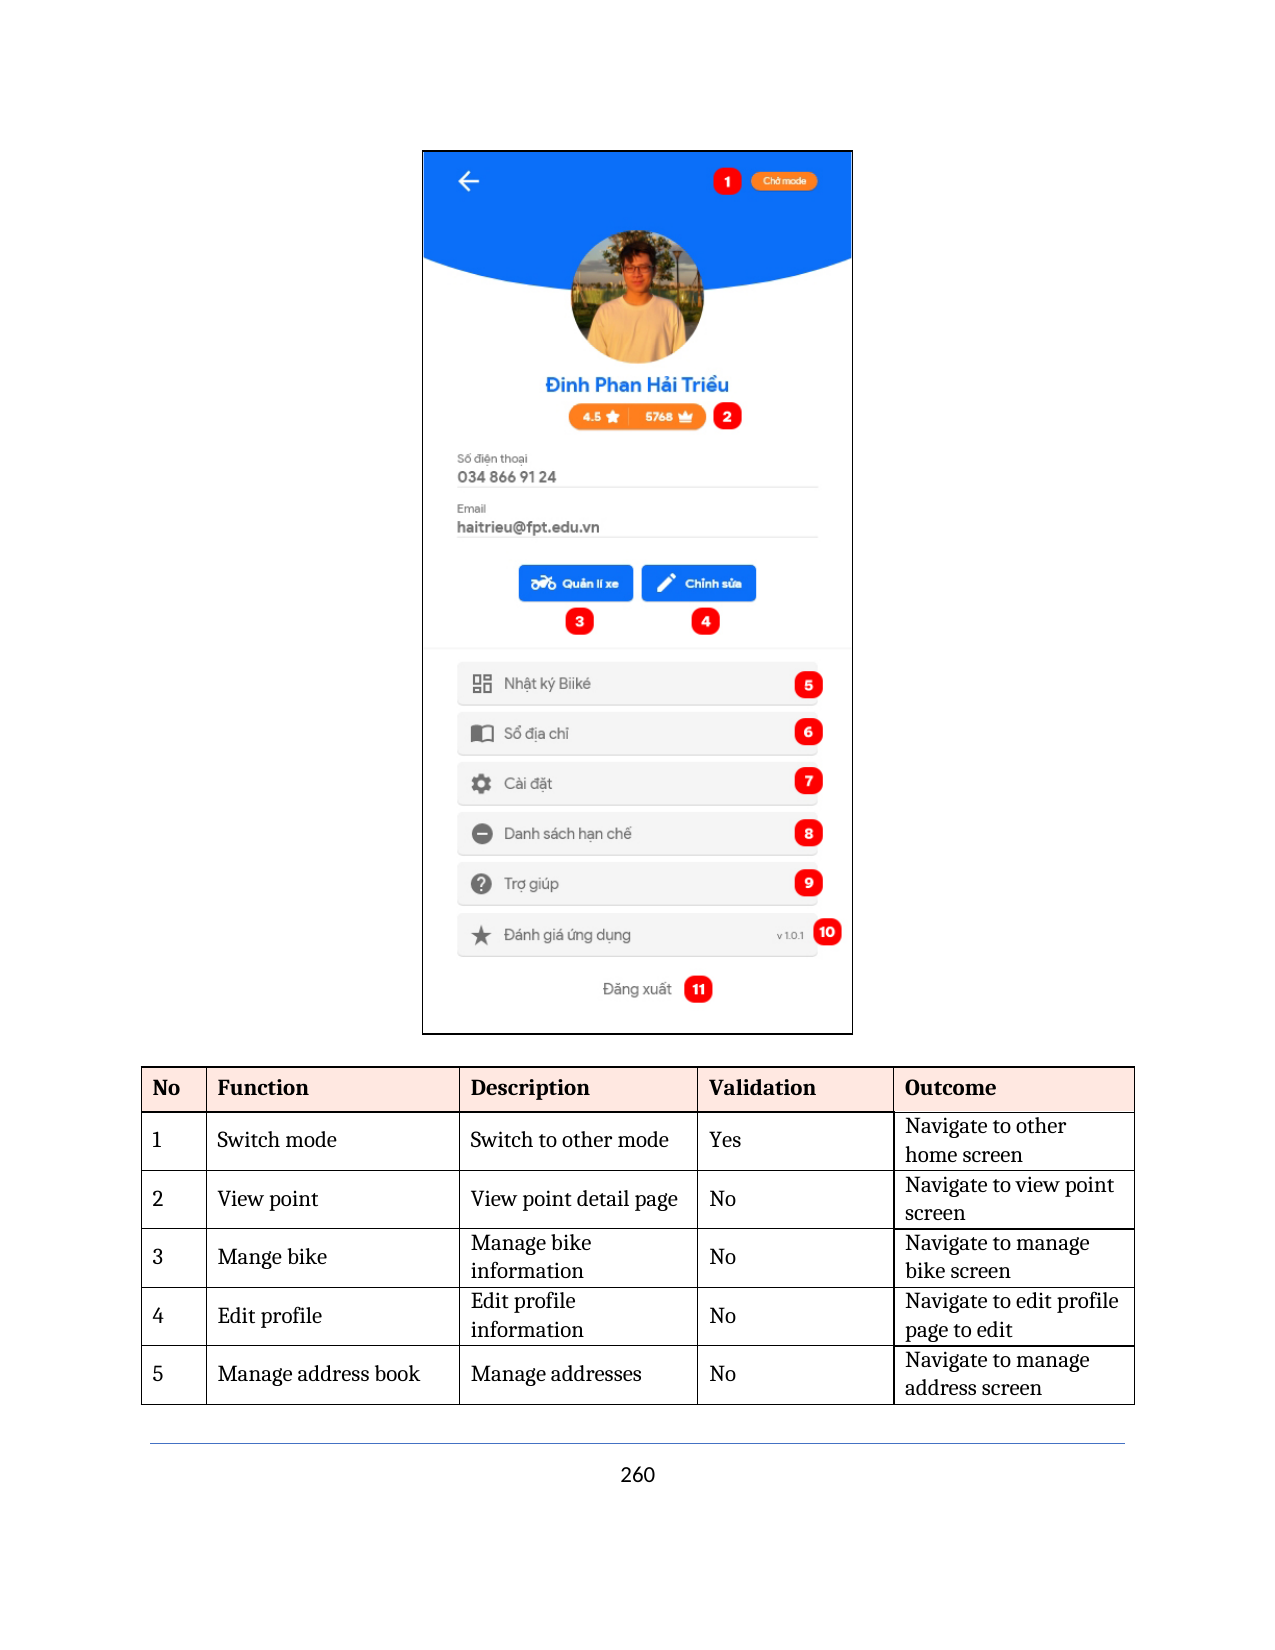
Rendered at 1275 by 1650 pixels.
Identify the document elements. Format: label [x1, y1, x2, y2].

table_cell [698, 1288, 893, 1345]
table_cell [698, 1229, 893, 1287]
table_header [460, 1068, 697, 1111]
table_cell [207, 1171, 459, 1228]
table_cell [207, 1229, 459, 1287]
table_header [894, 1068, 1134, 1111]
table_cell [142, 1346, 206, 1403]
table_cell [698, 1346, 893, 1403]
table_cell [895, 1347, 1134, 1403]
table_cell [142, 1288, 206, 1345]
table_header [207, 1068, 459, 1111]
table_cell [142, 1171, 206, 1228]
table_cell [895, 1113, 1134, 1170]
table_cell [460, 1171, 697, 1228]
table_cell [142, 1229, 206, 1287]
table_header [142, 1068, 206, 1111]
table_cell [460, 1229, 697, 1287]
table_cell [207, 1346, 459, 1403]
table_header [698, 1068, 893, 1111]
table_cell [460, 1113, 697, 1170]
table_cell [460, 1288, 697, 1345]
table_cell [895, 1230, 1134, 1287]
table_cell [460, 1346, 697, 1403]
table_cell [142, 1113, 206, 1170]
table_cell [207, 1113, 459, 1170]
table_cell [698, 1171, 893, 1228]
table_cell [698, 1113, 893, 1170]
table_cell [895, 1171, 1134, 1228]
picture [423, 152, 852, 1033]
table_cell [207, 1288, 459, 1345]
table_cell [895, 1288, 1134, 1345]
